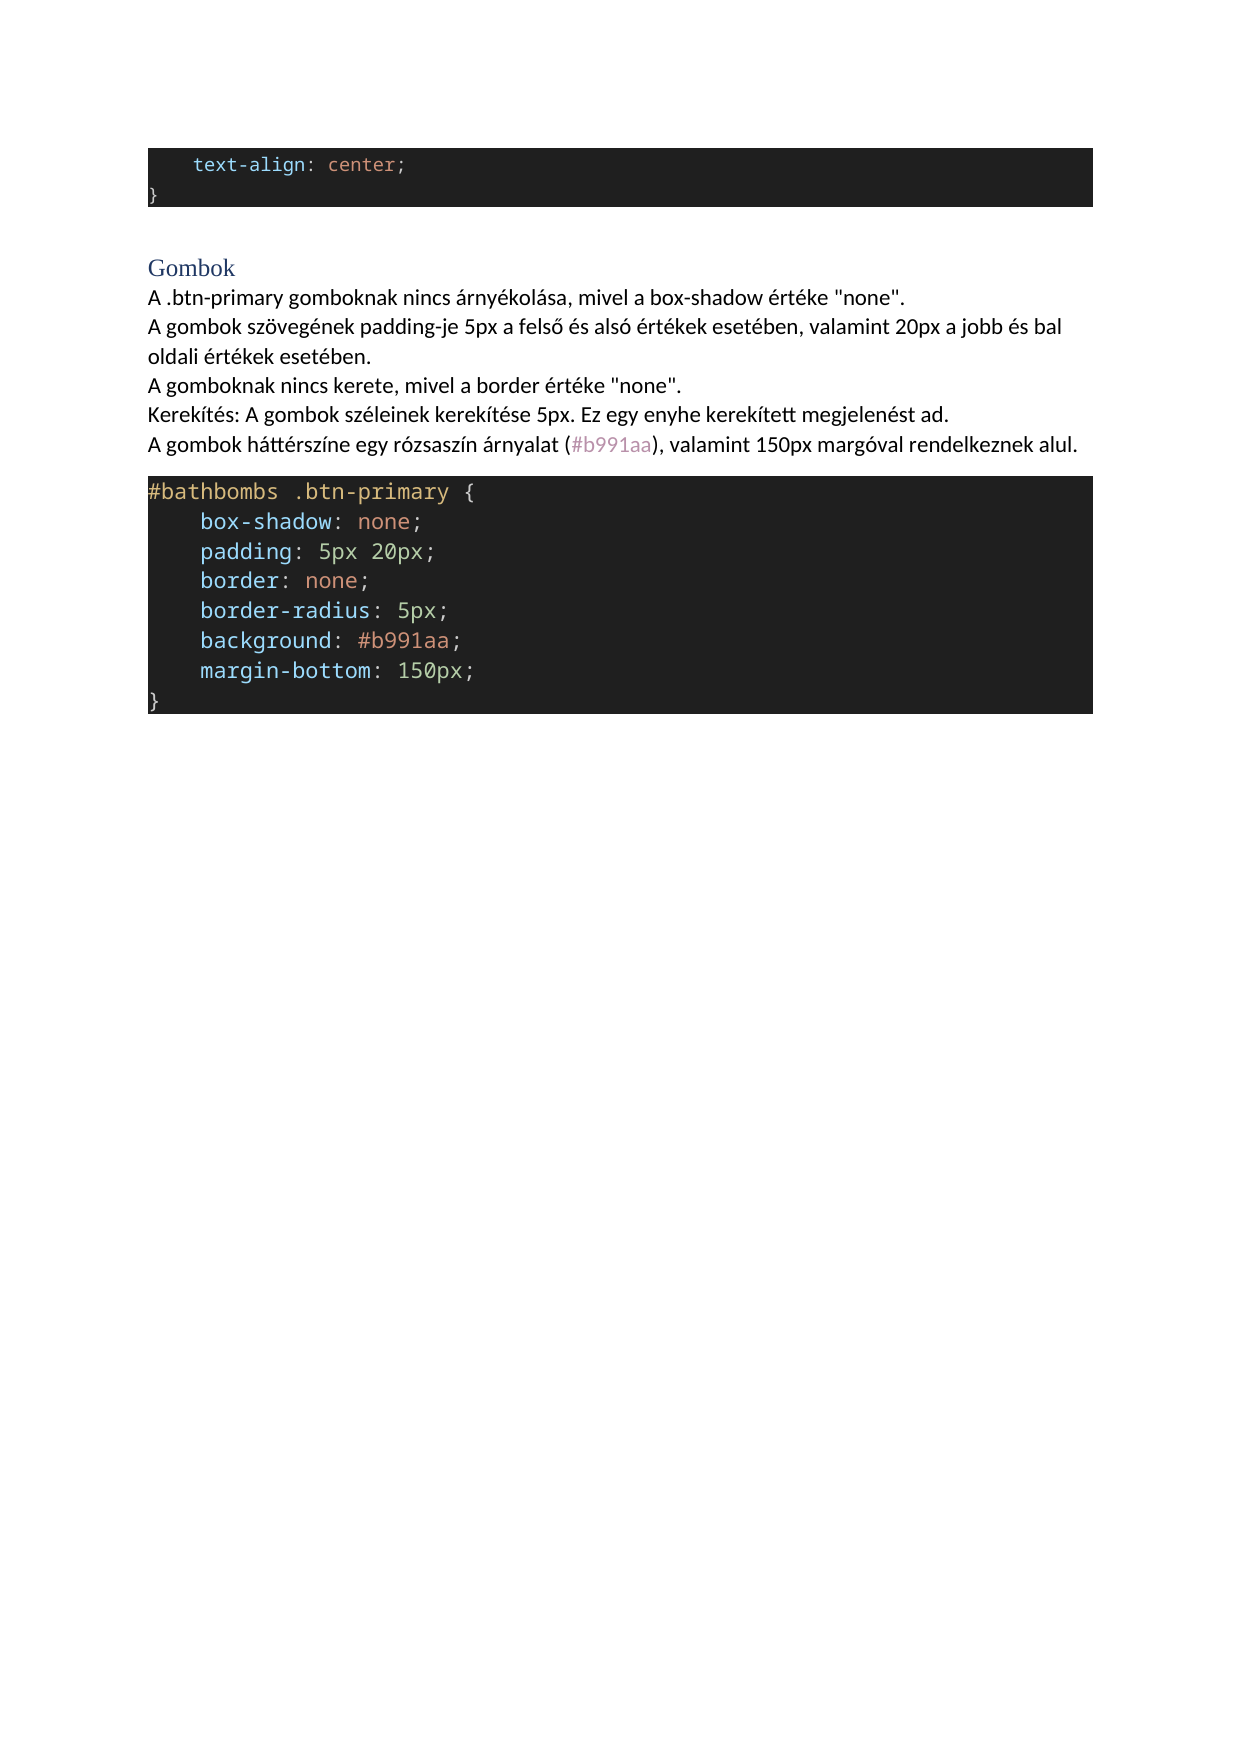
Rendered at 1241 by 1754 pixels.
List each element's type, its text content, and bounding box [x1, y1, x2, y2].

text background: #b991aa; [148, 625, 1093, 655]
text } [148, 177, 1093, 207]
text text-align: center; [148, 148, 1093, 177]
text border: none; [148, 565, 1093, 595]
text margin-bottom: 150px; [148, 655, 1093, 684]
text A .btn-primary gomboknak nincs árnyékolása, mivel a box-shadow értéke "none". A gombok szövegének padding-je 5px a felső és alsó értékek esetében, valamint 20px a jobb és bal oldali értékek esetében. A gomboknak nincs kerete, mivel a border értéke "none". Kerekítés: A gombok széleinek kerekítése 5px. Ez egy enyhe kerekített megjelenést ad. A gombok háttérszíne egy rózsaszín árnyalat (#b991aa), valamint 150px margóval rendelkeznek alul. [148, 283, 1093, 458]
text border-radius: 5px; [148, 595, 1093, 625]
text } [148, 684, 1093, 714]
text #bathbombs .btn-primary { [148, 476, 1093, 506]
text box-shadow: none; [148, 506, 1093, 536]
subtitle Gombok [148, 253, 1093, 282]
text padding: 5px 20px; [148, 536, 1093, 565]
